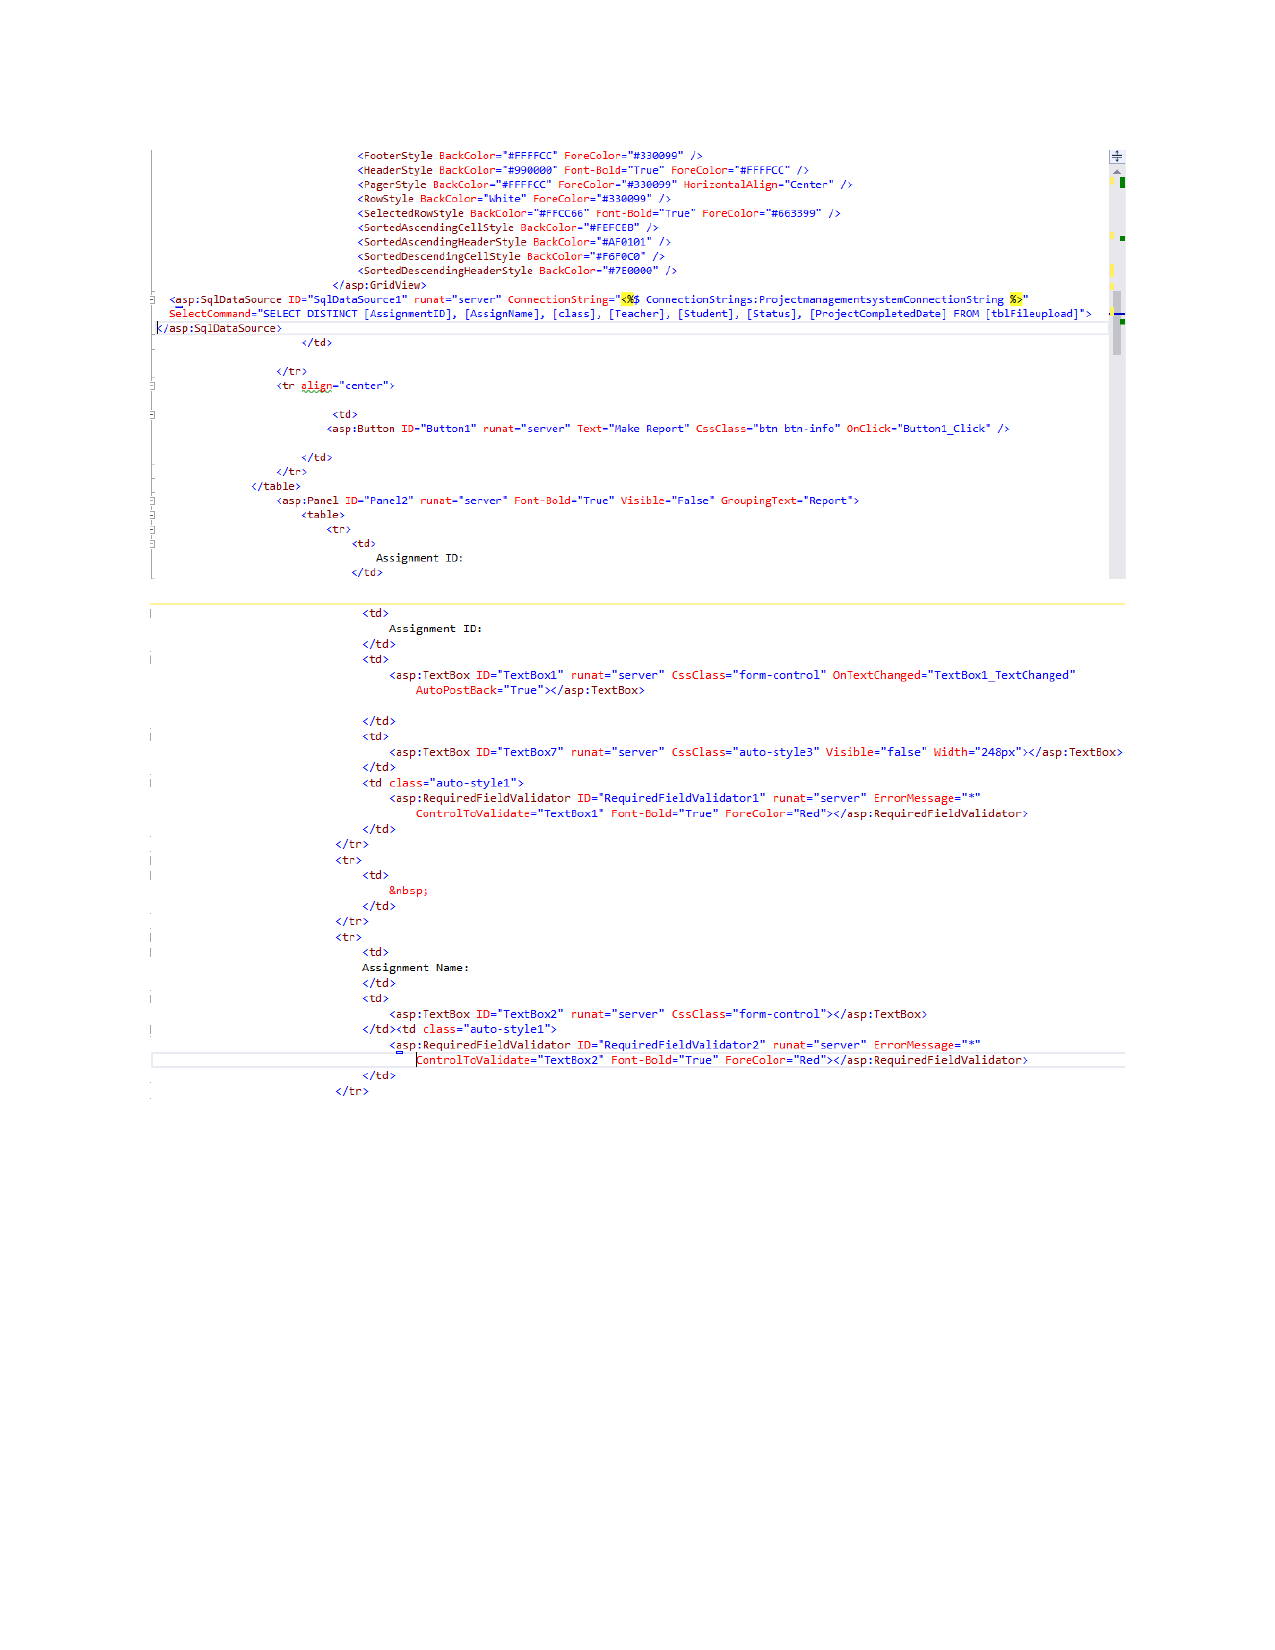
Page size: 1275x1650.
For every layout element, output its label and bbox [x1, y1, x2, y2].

picture [150, 603, 1125, 1101]
picture [150, 150, 1125, 579]
